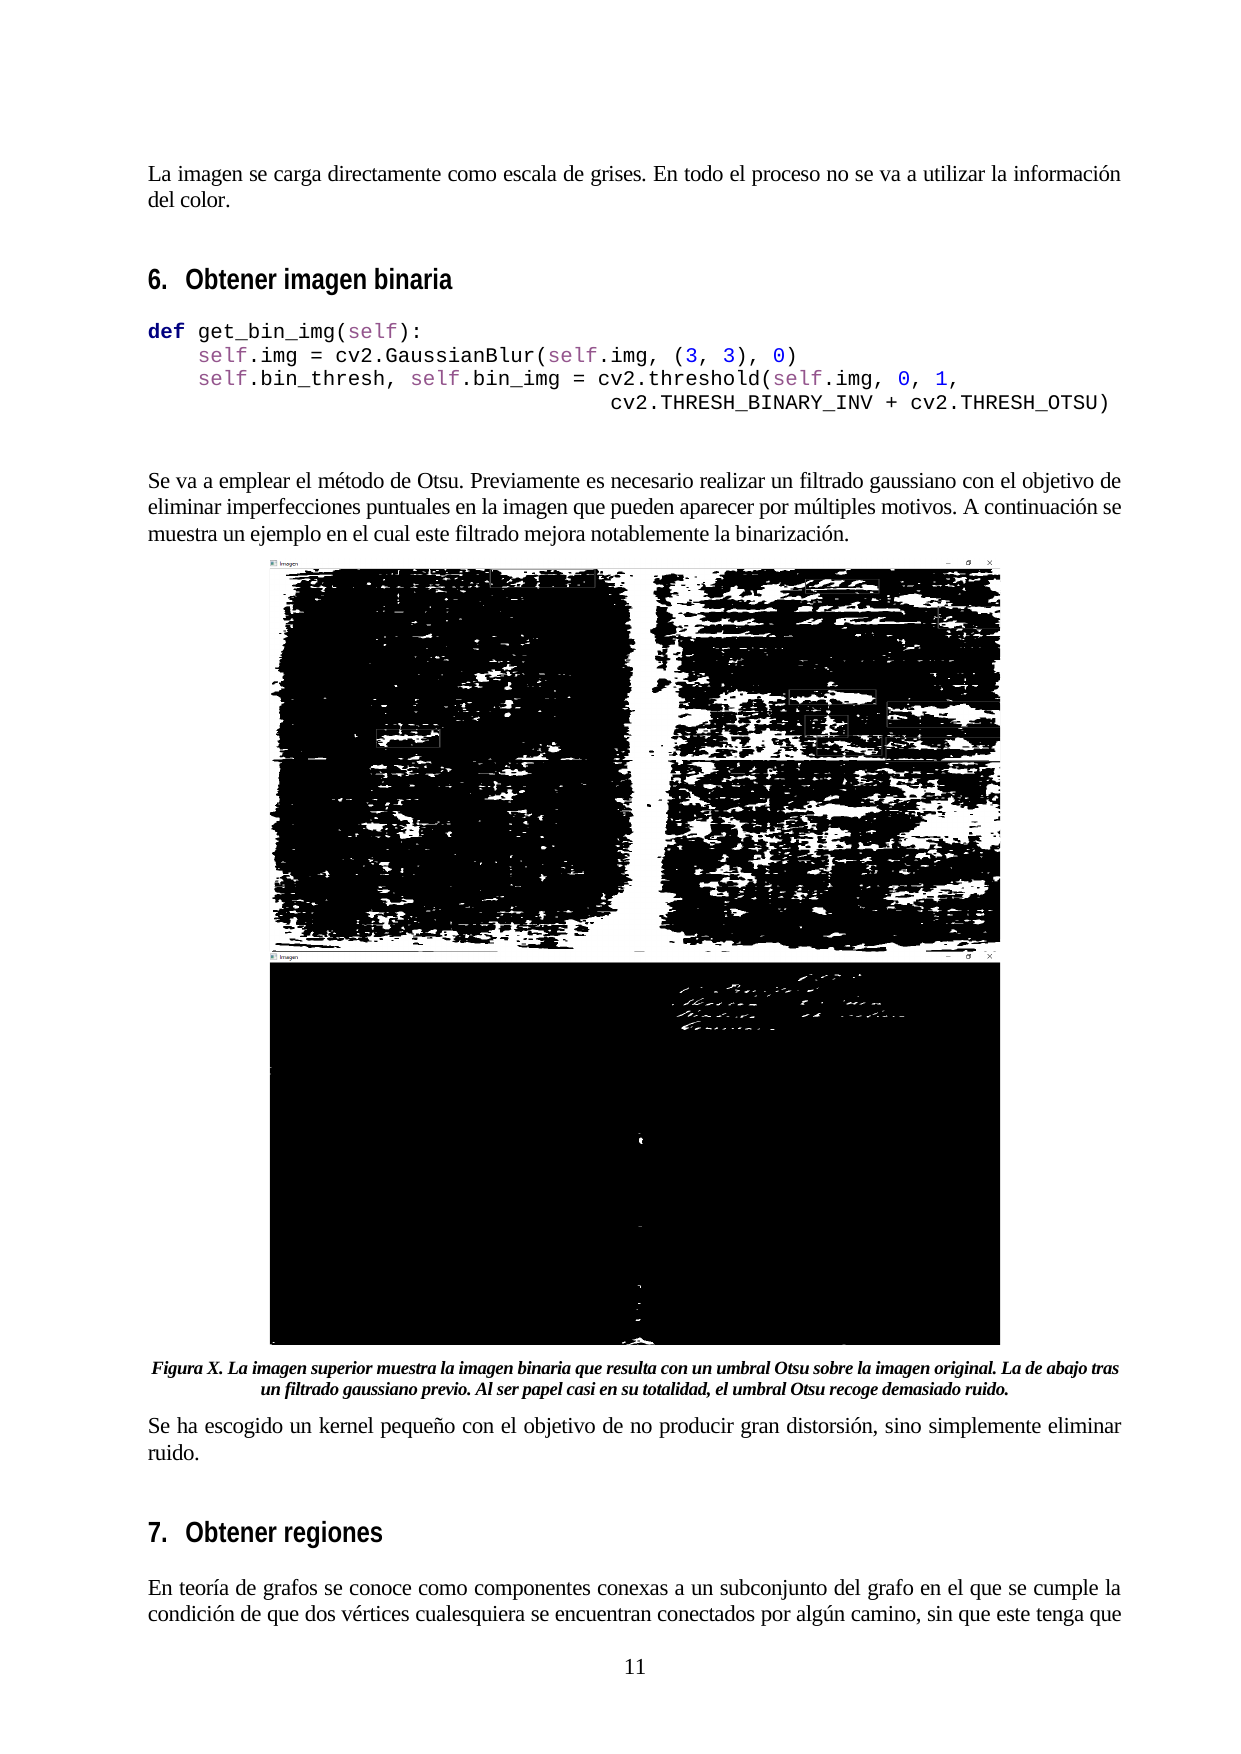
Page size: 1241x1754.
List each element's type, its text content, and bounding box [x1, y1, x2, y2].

subtitle Obtener imagen binaria [148, 262, 1122, 296]
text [148, 1573, 1122, 1626]
text Se ha escogido un kernel pequeño con el objetivo de no producir gran distorsión, sino simplemente eliminar ruido. [148, 1412, 1122, 1465]
text def get_bin_img(self): self.img = cv2.GaussianBlur(self.img, (3, 3), 0) self.bin_thresh, self.bin_img = cv2.threshold(self.img, 0, 1, [148, 321, 1122, 392]
text Se va a emplear el método de Otsu. Previamente es necesario realizar un filtrado gaussiano con el objetivo de eliminar imperfecciones puntuales en la imagen que pueden aparecer por múltiples motivos. A continuación se muestra un ejemplo en el cual este filtrado mejora notablemente la binarización. [148, 467, 1122, 546]
picture [269, 558, 1001, 1345]
text cv2.THRESH_BINARY_INV + cv2.THRESH_OTSU) [148, 392, 1122, 416]
subtitle Obtener regiones [148, 1515, 1122, 1548]
text Figura X. La imagen superior muestra la imagen binaria que resulta con un umbral Otsu sobre la imagen original. La de abajo tras un filtrado gaussiano previo. Al ser papel casi en su totalidad, el umbral Otsu recoge demasiado ruido. [148, 1357, 1122, 1400]
text La imagen se carga directamente como escala de grises. En todo el proceso no se va a utilizar la información del color. [148, 160, 1122, 212]
